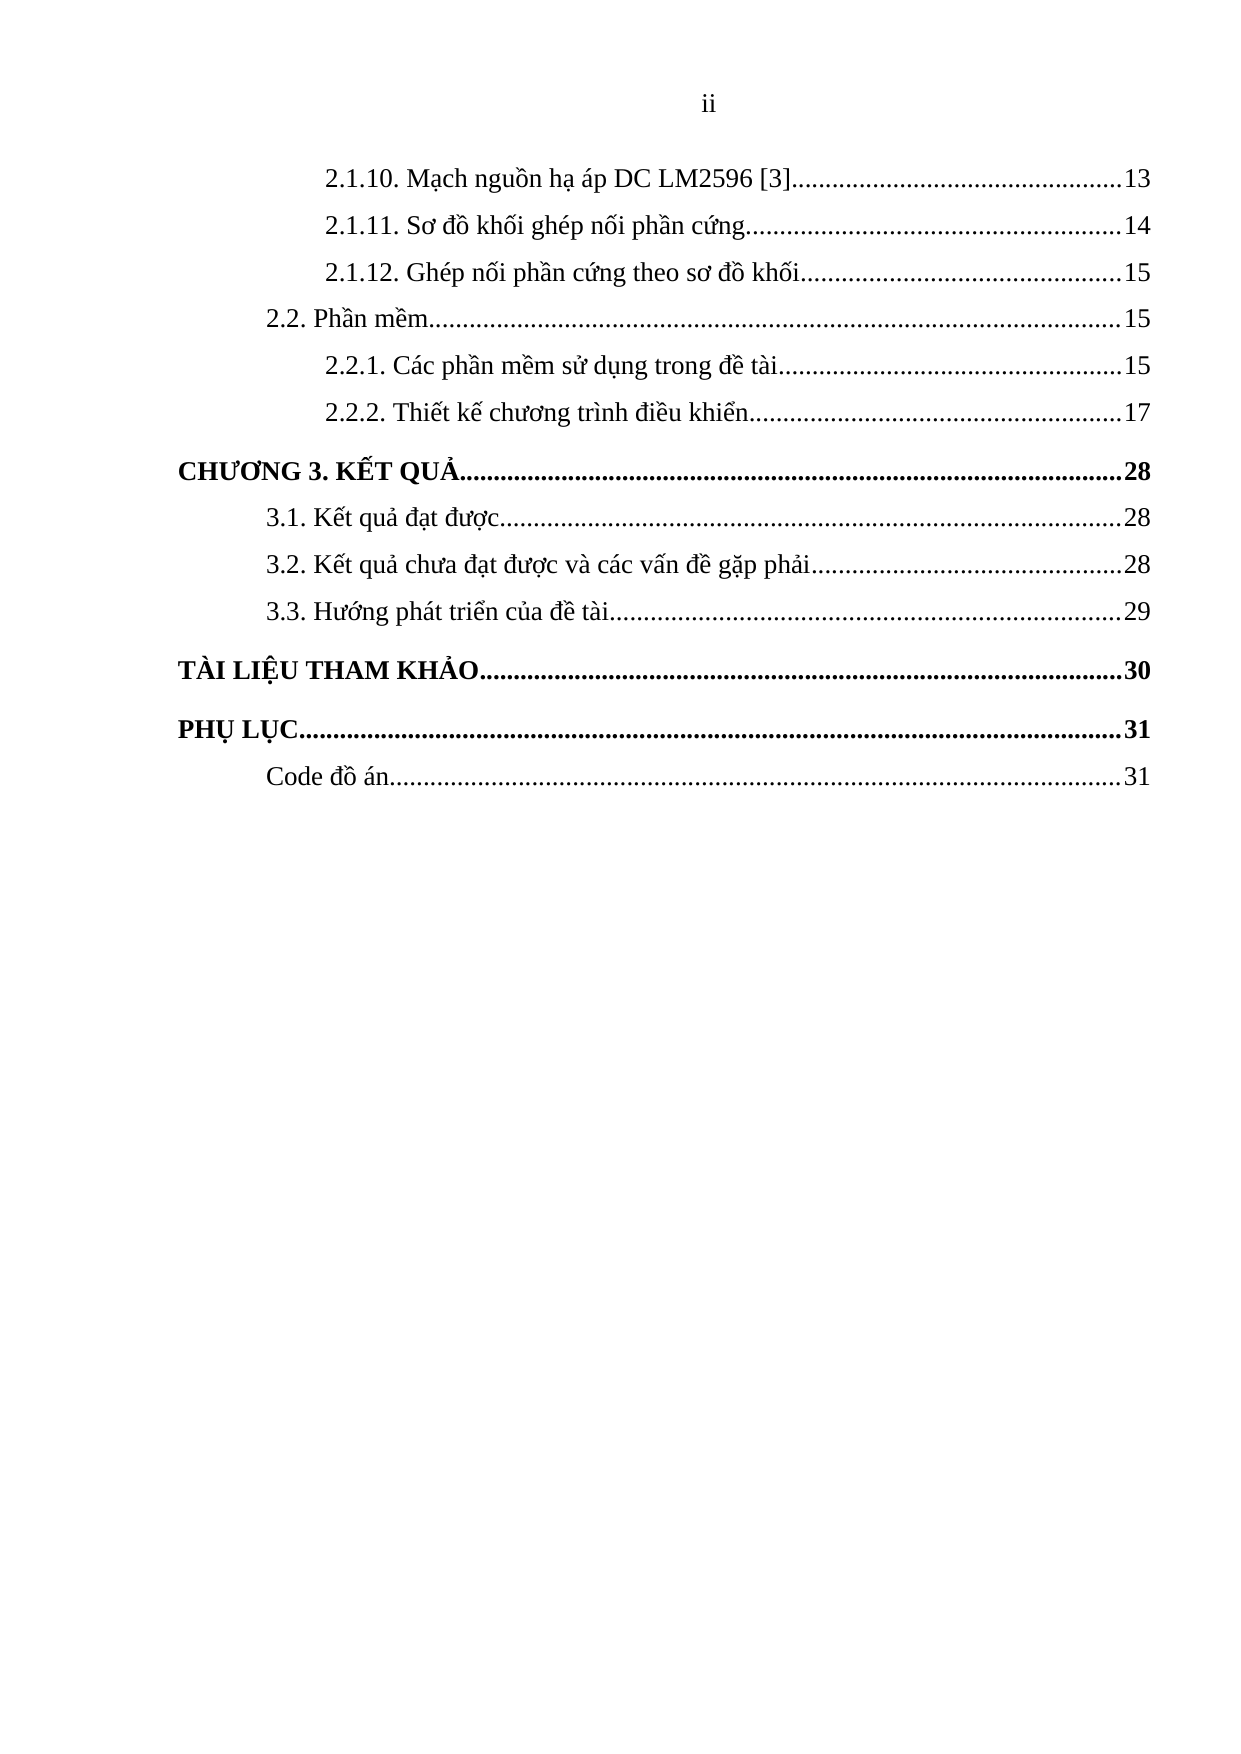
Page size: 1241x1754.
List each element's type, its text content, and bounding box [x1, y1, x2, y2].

text 2.1.11. Sơ đồ khối ghép nối phần cứng 14 [236, 209, 1152, 240]
text 2.1.10. Mạch nguồn hạ áp DC LM2596 [3] 13 [236, 162, 1152, 193]
text CHƯƠNG 3. KẾT QUẢ 28 [177, 455, 1152, 486]
text 2.2. Phần mềm 15 [177, 302, 1152, 333]
text 2.1.12. Ghép nối phần cứng theo sơ đồ khối 15 [236, 256, 1152, 287]
text Code đồ án 31 [177, 760, 1152, 791]
text 3.2. Kết quả chưa đạt được và các vấn đề gặp phải 28 [177, 548, 1152, 579]
text PHỤ LỤC 31 [177, 713, 1152, 744]
text 3.3. Hướng phát triển của đề tài 29 [177, 595, 1152, 626]
text TÀI LIỆU THAM KHẢO 30 [177, 654, 1152, 685]
text 3.1. Kết quả đạt được 28 [177, 501, 1152, 533]
text 2.2.2. Thiết kế chương trình điều khiển 17 [236, 396, 1152, 427]
text 2.2.1. Các phần mềm sử dụng trong đề tài 15 [236, 349, 1152, 380]
